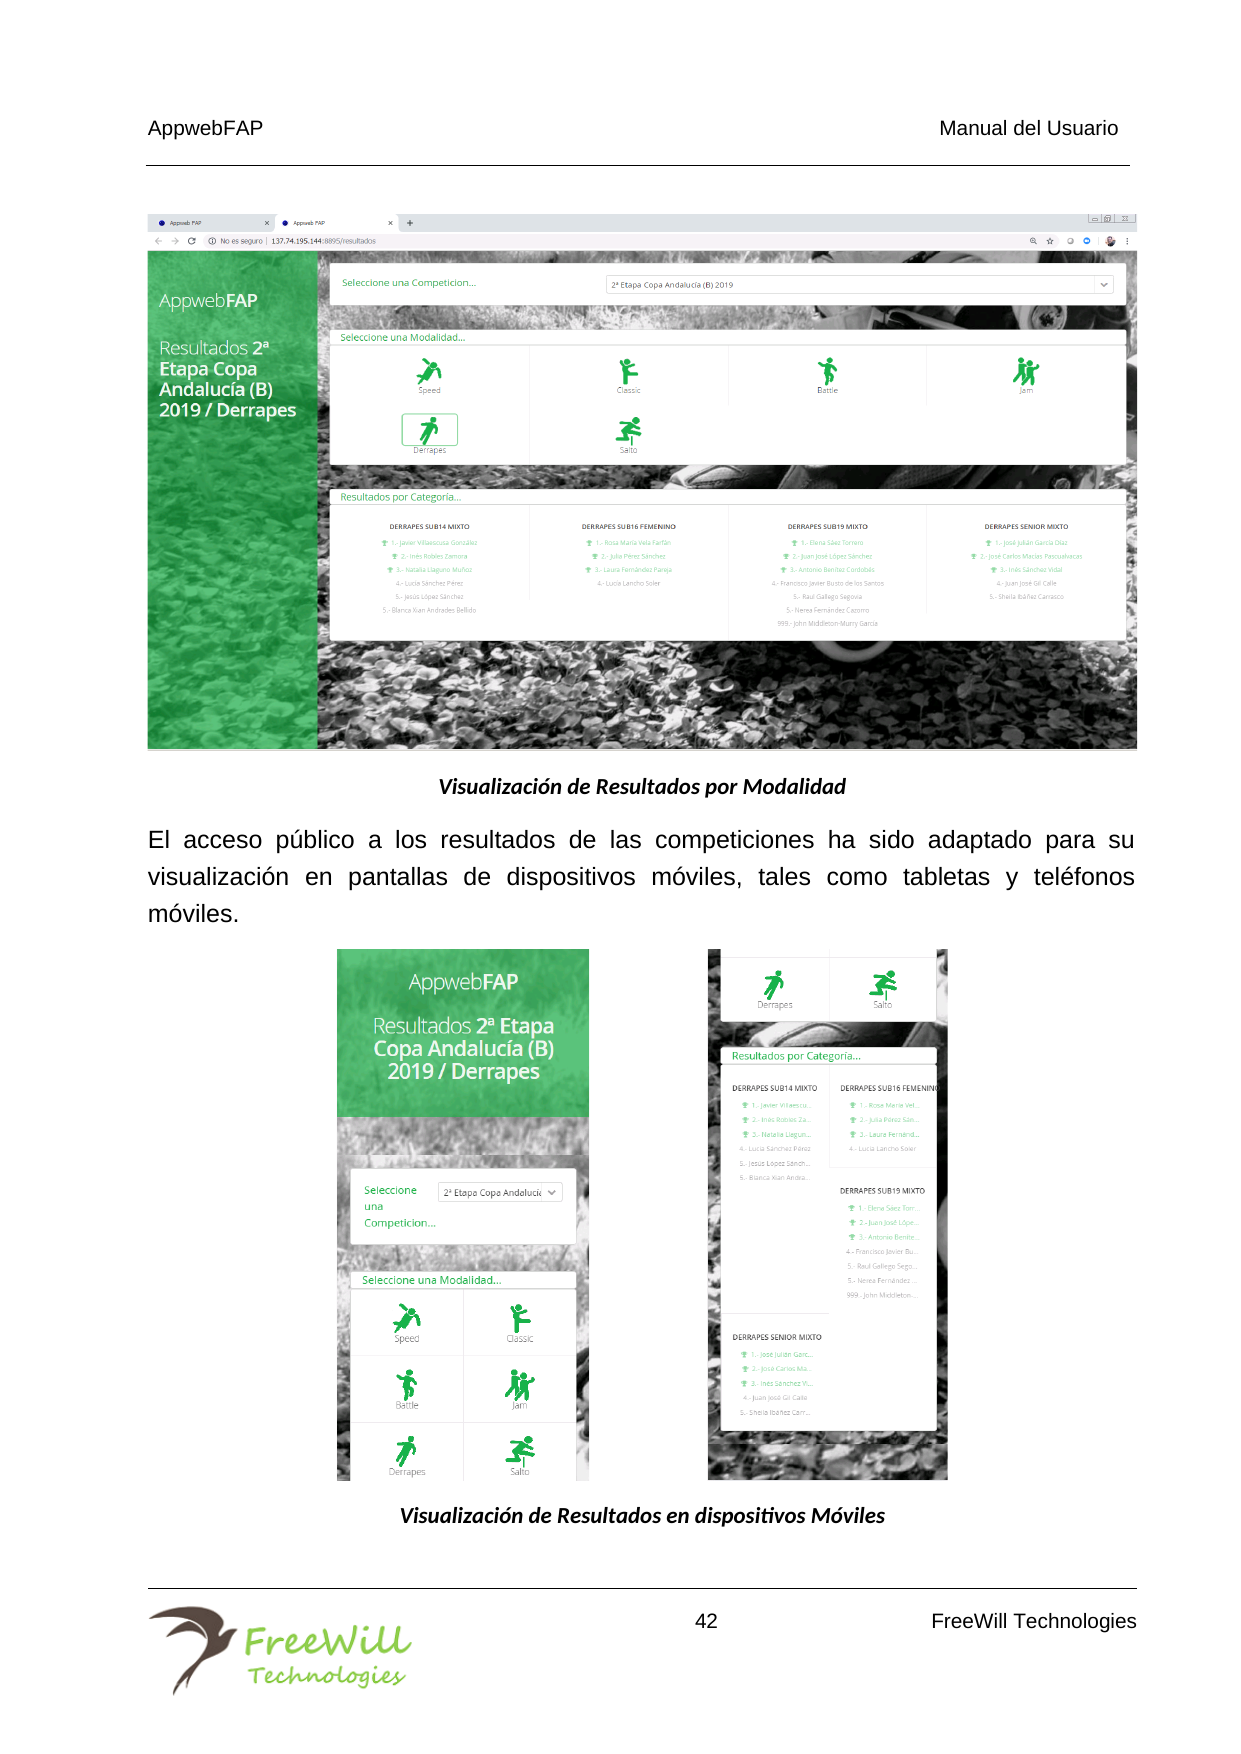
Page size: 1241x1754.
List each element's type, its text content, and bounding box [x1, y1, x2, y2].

text Visualización de Resultados en dispositivos Móviles [148, 1501, 1137, 1529]
picture [336, 949, 590, 1481]
picture [146, 1598, 418, 1701]
picture [707, 949, 948, 1481]
text Visualización de Resultados por Modalidad [148, 772, 1137, 800]
picture [147, 214, 1138, 751]
text El acceso público a los resultados de las competiciones ha sido adaptado para su visualización en pantallas de dispositivos móviles, tales como tabletas y teléfonos móviles. [148, 825, 1137, 928]
